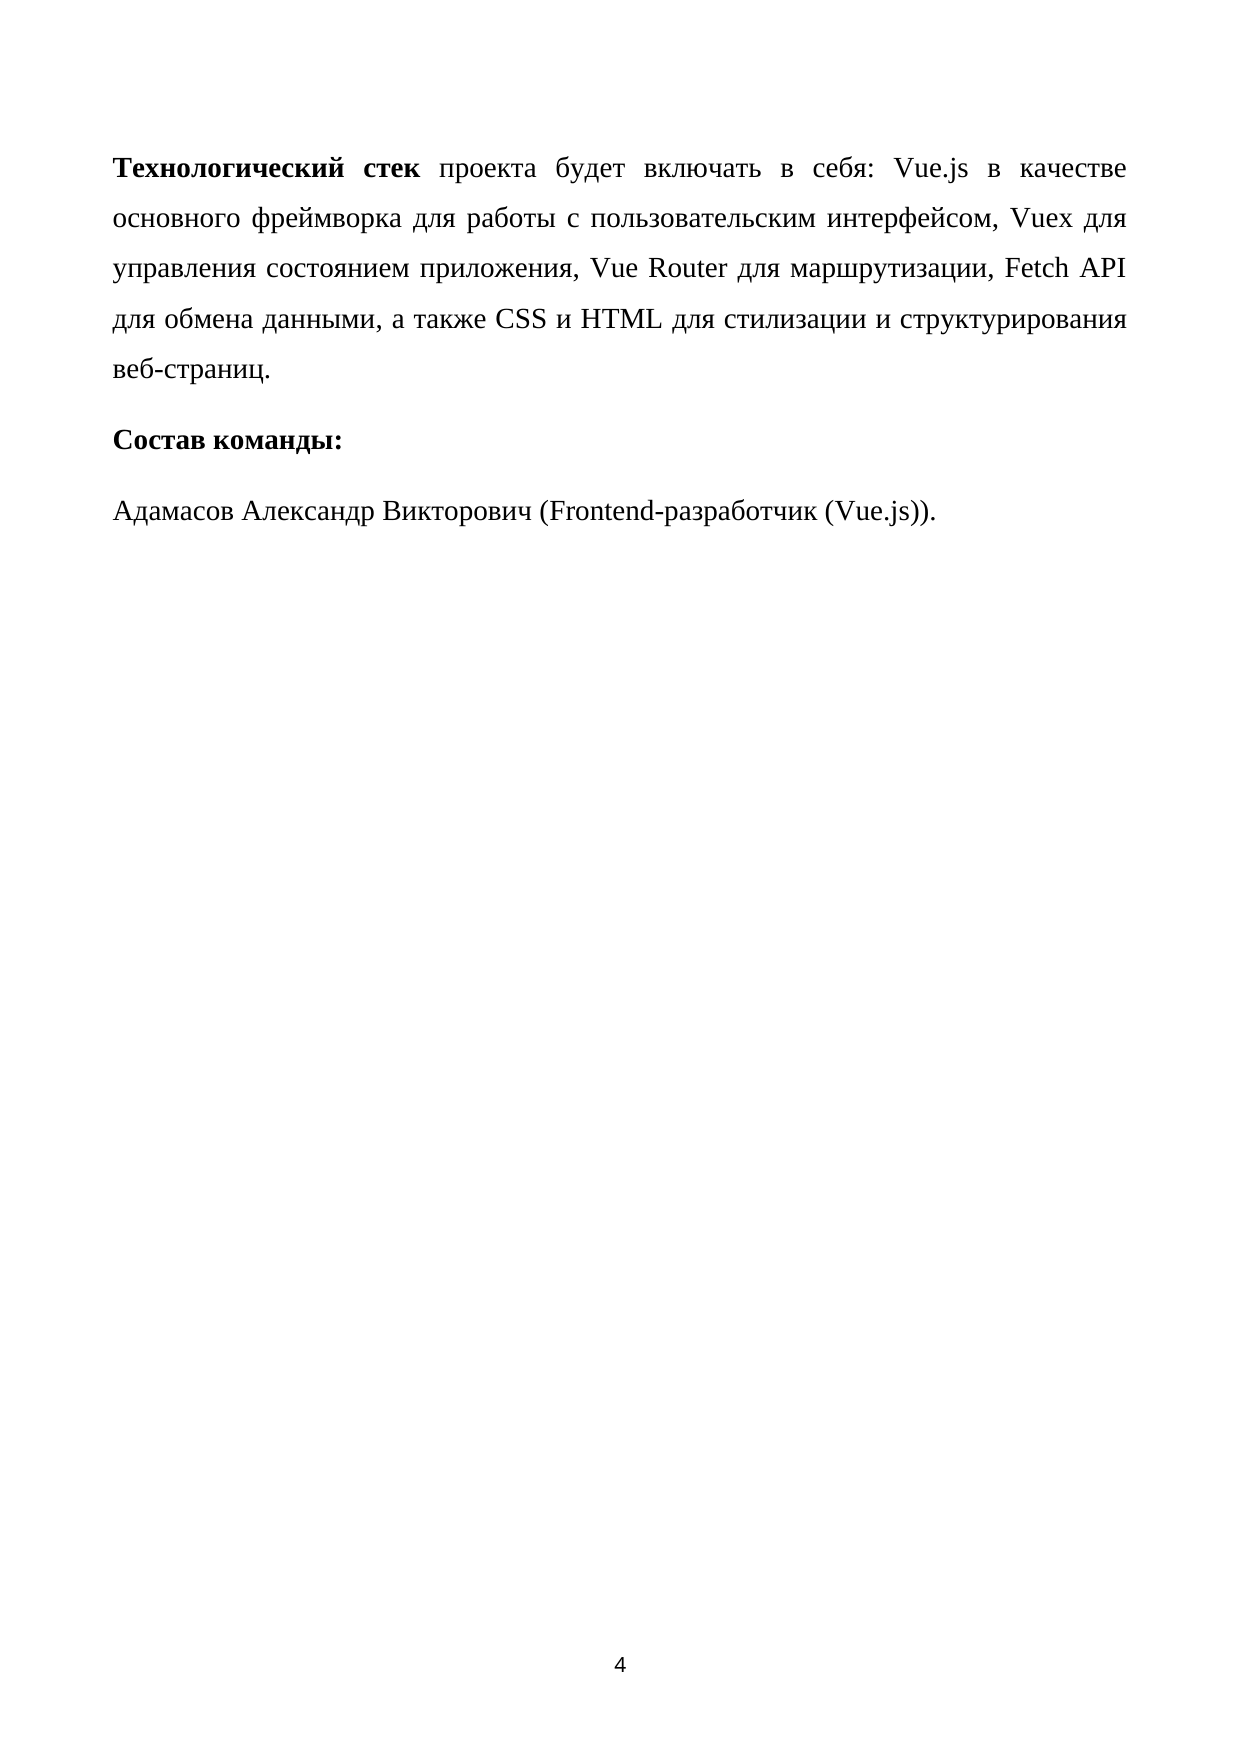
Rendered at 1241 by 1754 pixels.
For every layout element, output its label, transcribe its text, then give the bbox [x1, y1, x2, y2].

text Состав команды: [112, 422, 1128, 456]
text Технологический стек проекта будет включать в себя: Vue.js в качестве основного фреймворка для работы с пользовательским интерфейсом, Vuex для управления состоянием приложения, Vue Router для маршрутизации, Fetch API для обмена данными, а также CSS и HTML для стилизации и структурирования веб-страниц. [112, 150, 1128, 385]
text Адамасов Александр Викторович (Frontend-разработчик (Vue.js)). [112, 493, 1128, 527]
